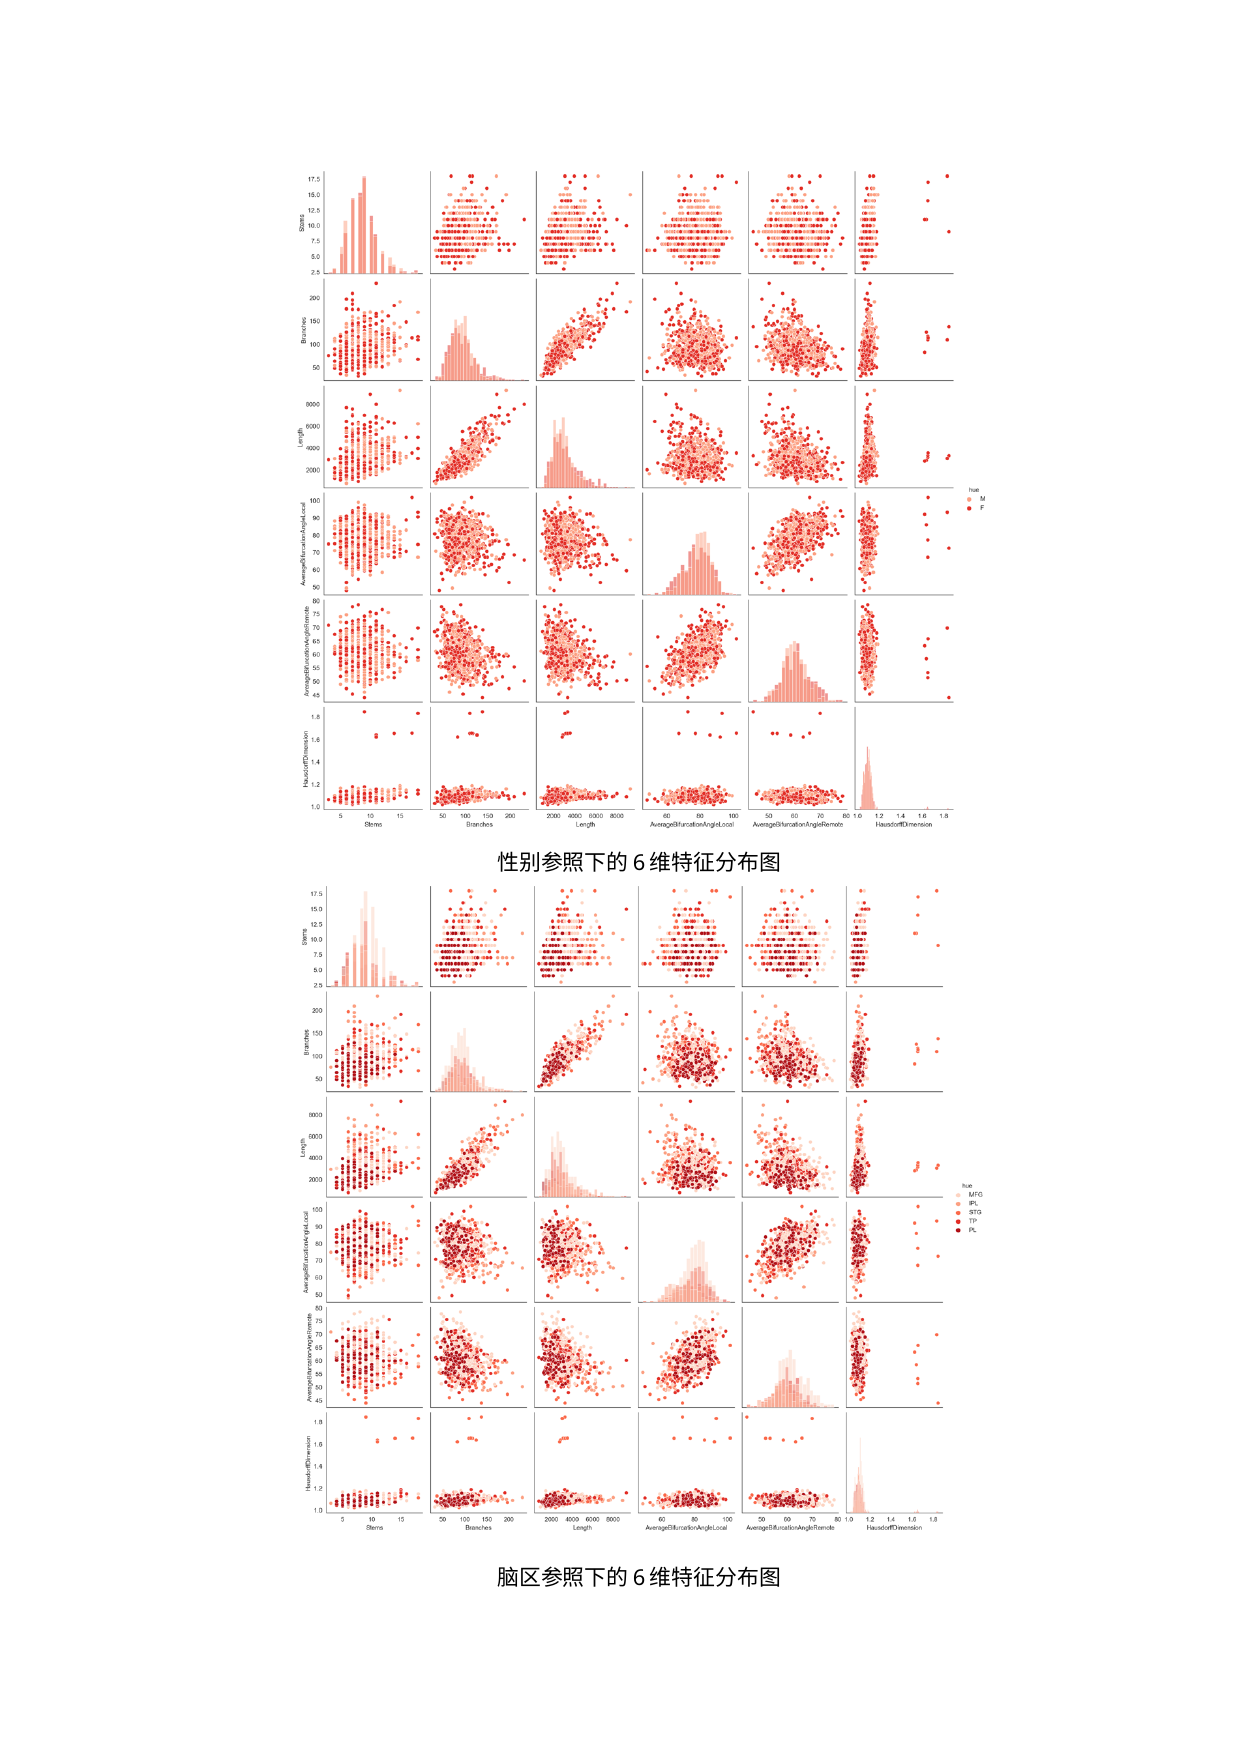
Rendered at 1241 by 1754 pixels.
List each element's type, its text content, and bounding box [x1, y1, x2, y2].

list 性别参照下的6维特征分布图 [225, 844, 1053, 877]
picture [287, 162, 990, 837]
list 脑区参照下的6维特征分布图 [225, 1559, 1053, 1592]
picture [290, 877, 988, 1540]
